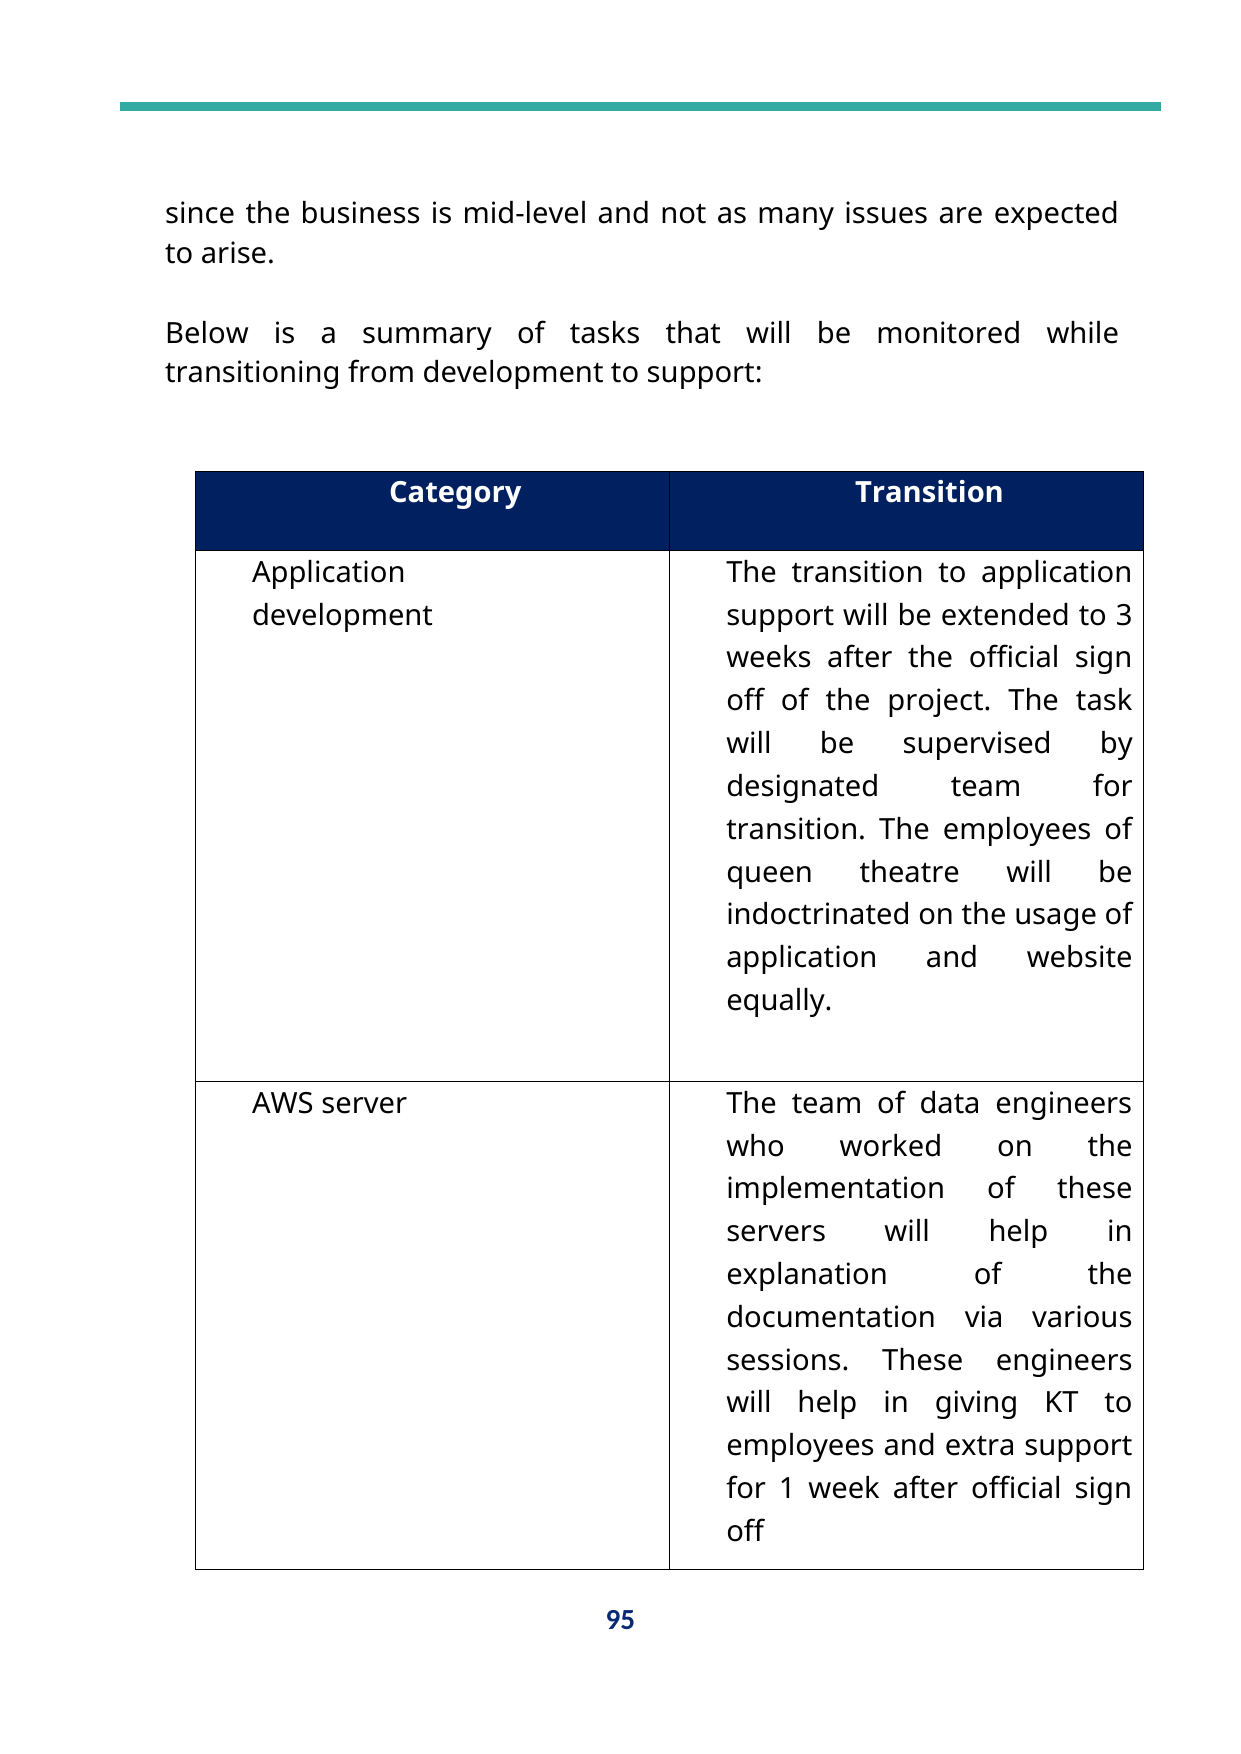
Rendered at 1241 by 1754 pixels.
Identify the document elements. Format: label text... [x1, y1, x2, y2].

text Below is a summary of tasks that will be monitored while transitioning from development to support: [165, 312, 1120, 391]
table_cell Application development [196, 551, 669, 1081]
table_cell AWS server [196, 1082, 669, 1569]
table_header Category [196, 472, 669, 550]
table_header Transition [670, 472, 1143, 550]
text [165, 193, 1120, 272]
table_cell The transition to application support will be extended to 3 weeks after the official sign off of the project. The task will be supervised by designated team for transition. The employees of queen theatre will be indoctrinated on the usage of application and website equally. [670, 551, 1143, 1081]
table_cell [670, 1082, 1143, 1569]
